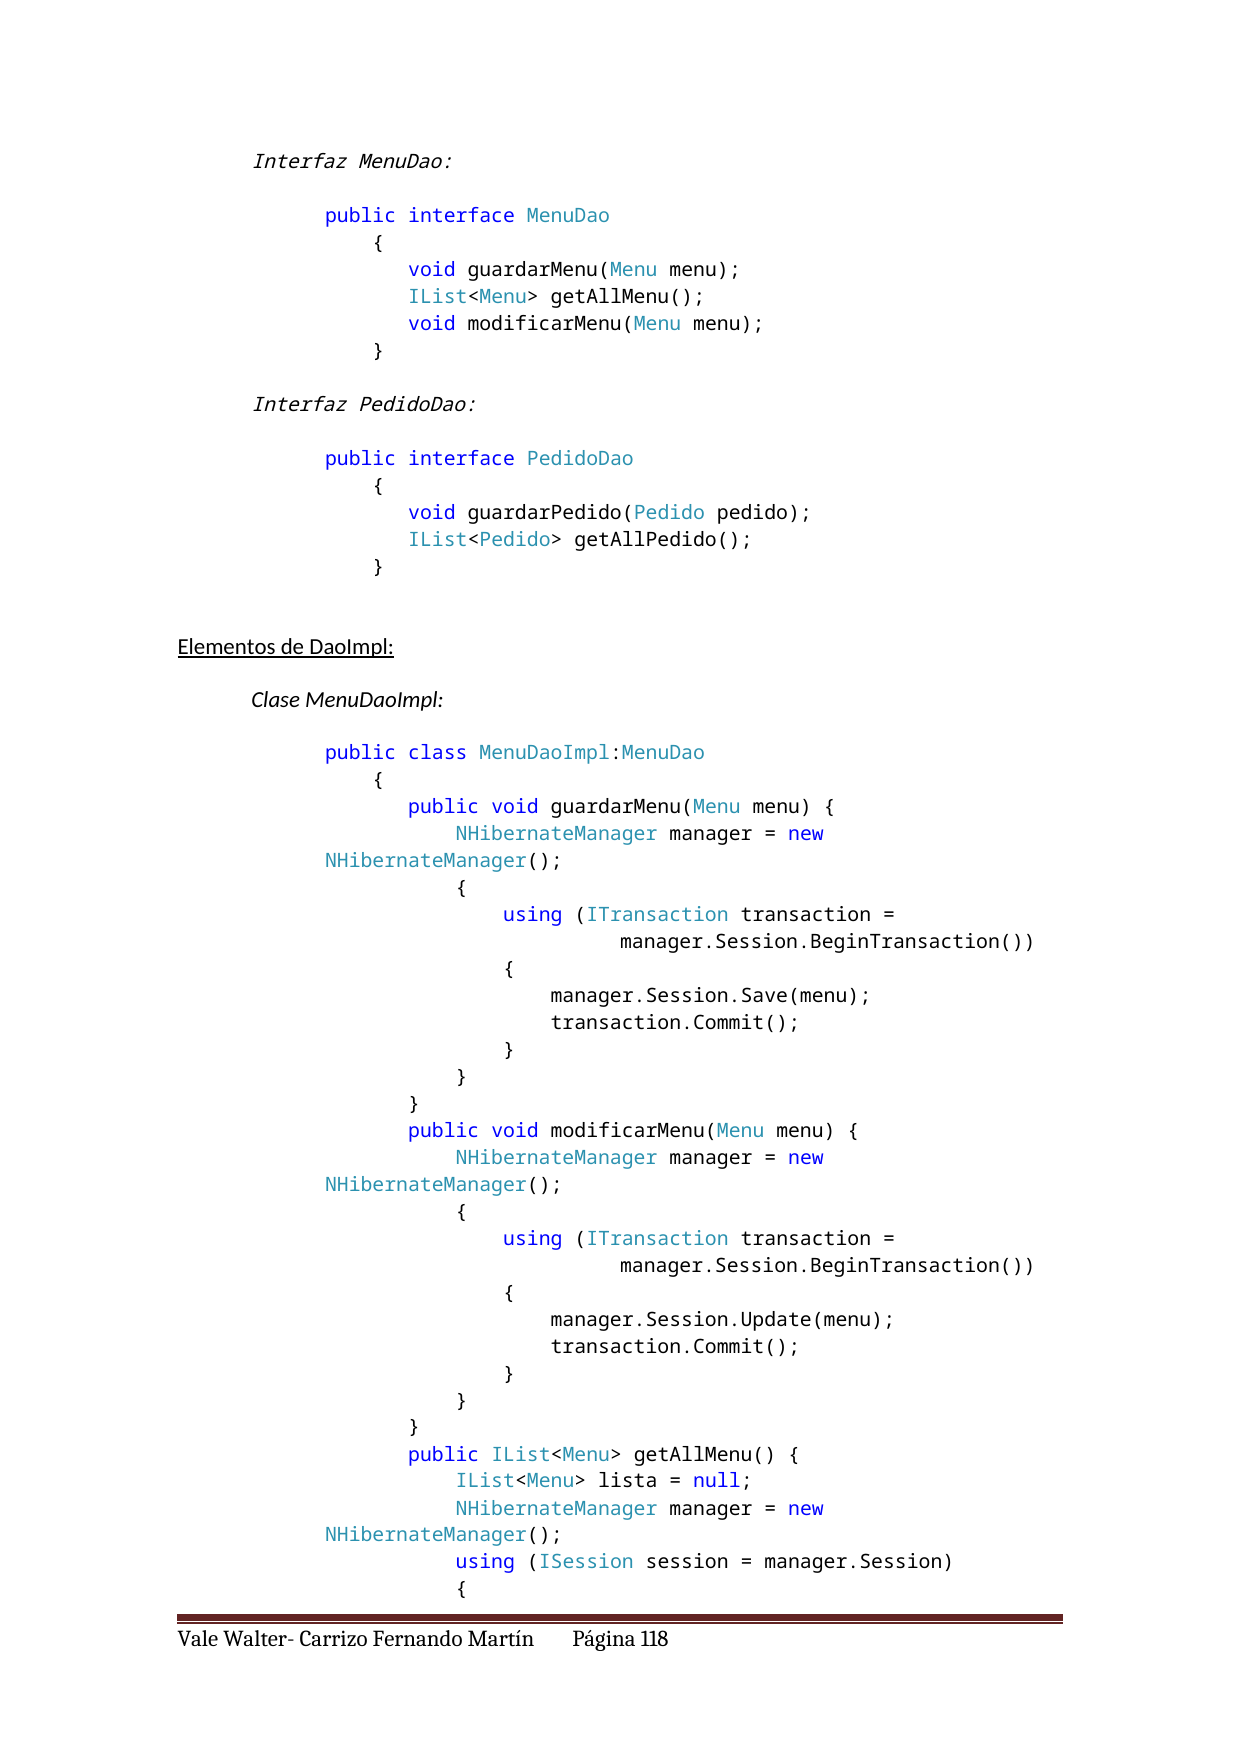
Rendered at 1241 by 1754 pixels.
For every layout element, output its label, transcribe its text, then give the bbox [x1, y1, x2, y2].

text IList<Menu> getAllMenu(); [325, 282, 1063, 309]
text Clase MenuDaoImpl: [251, 685, 1063, 713]
text NHibernateManager manager = new NHibernateManager(); [325, 1143, 1063, 1197]
text public IList<Menu> getAllMenu() { [325, 1440, 1063, 1467]
text { [325, 1278, 1063, 1305]
text } [325, 1035, 1063, 1062]
text { [325, 228, 1063, 256]
text } [325, 1089, 1063, 1116]
text void guardarPedido(Pedido pedido); [325, 498, 1063, 525]
text void guardarMenu(Menu menu); [325, 256, 1063, 282]
text using (ITransaction transaction = manager.Session.BeginTransaction()) [325, 900, 1063, 954]
text { [325, 471, 1063, 498]
text public void modificarMenu(Menu menu) { [325, 1116, 1063, 1143]
text using (ISession session = manager.Session) [325, 1548, 1063, 1575]
text } [325, 1359, 1063, 1386]
text NHibernateManager manager = new NHibernateManager(); [325, 1494, 1063, 1548]
text { [325, 954, 1063, 981]
text { [325, 765, 1063, 792]
text { [325, 1197, 1063, 1224]
text public class MenuDaoImpl:MenuDao [325, 738, 1063, 765]
text Elementos de DaoImpl: [177, 632, 1063, 660]
text Interfaz PedidoDao: [251, 390, 1063, 417]
text public void guardarMenu(Menu menu) { [325, 792, 1063, 819]
text } [325, 1062, 1063, 1089]
text public interface PedidoDao [325, 444, 1063, 471]
text transaction.Commit(); [325, 1332, 1063, 1359]
text NHibernateManager manager = new NHibernateManager(); [325, 819, 1063, 873]
text } [325, 552, 1063, 579]
text } [325, 336, 1063, 363]
text using (ITransaction transaction = manager.Session.BeginTransaction()) [325, 1224, 1063, 1278]
text manager.Session.Update(menu); [325, 1305, 1063, 1332]
text void modificarMenu(Menu menu); [325, 309, 1063, 336]
text Interfaz MenuDao: [251, 148, 1063, 174]
text IList<Menu> lista = null; [325, 1467, 1063, 1494]
text transaction.Commit(); [325, 1008, 1063, 1035]
text { [325, 1575, 1063, 1602]
text } [325, 1386, 1063, 1413]
text IList<Pedido> getAllPedido(); [325, 525, 1063, 552]
text { [325, 873, 1063, 900]
text public interface MenuDao [325, 202, 1063, 228]
text manager.Session.Save(menu); [325, 981, 1063, 1008]
text } [325, 1413, 1063, 1440]
